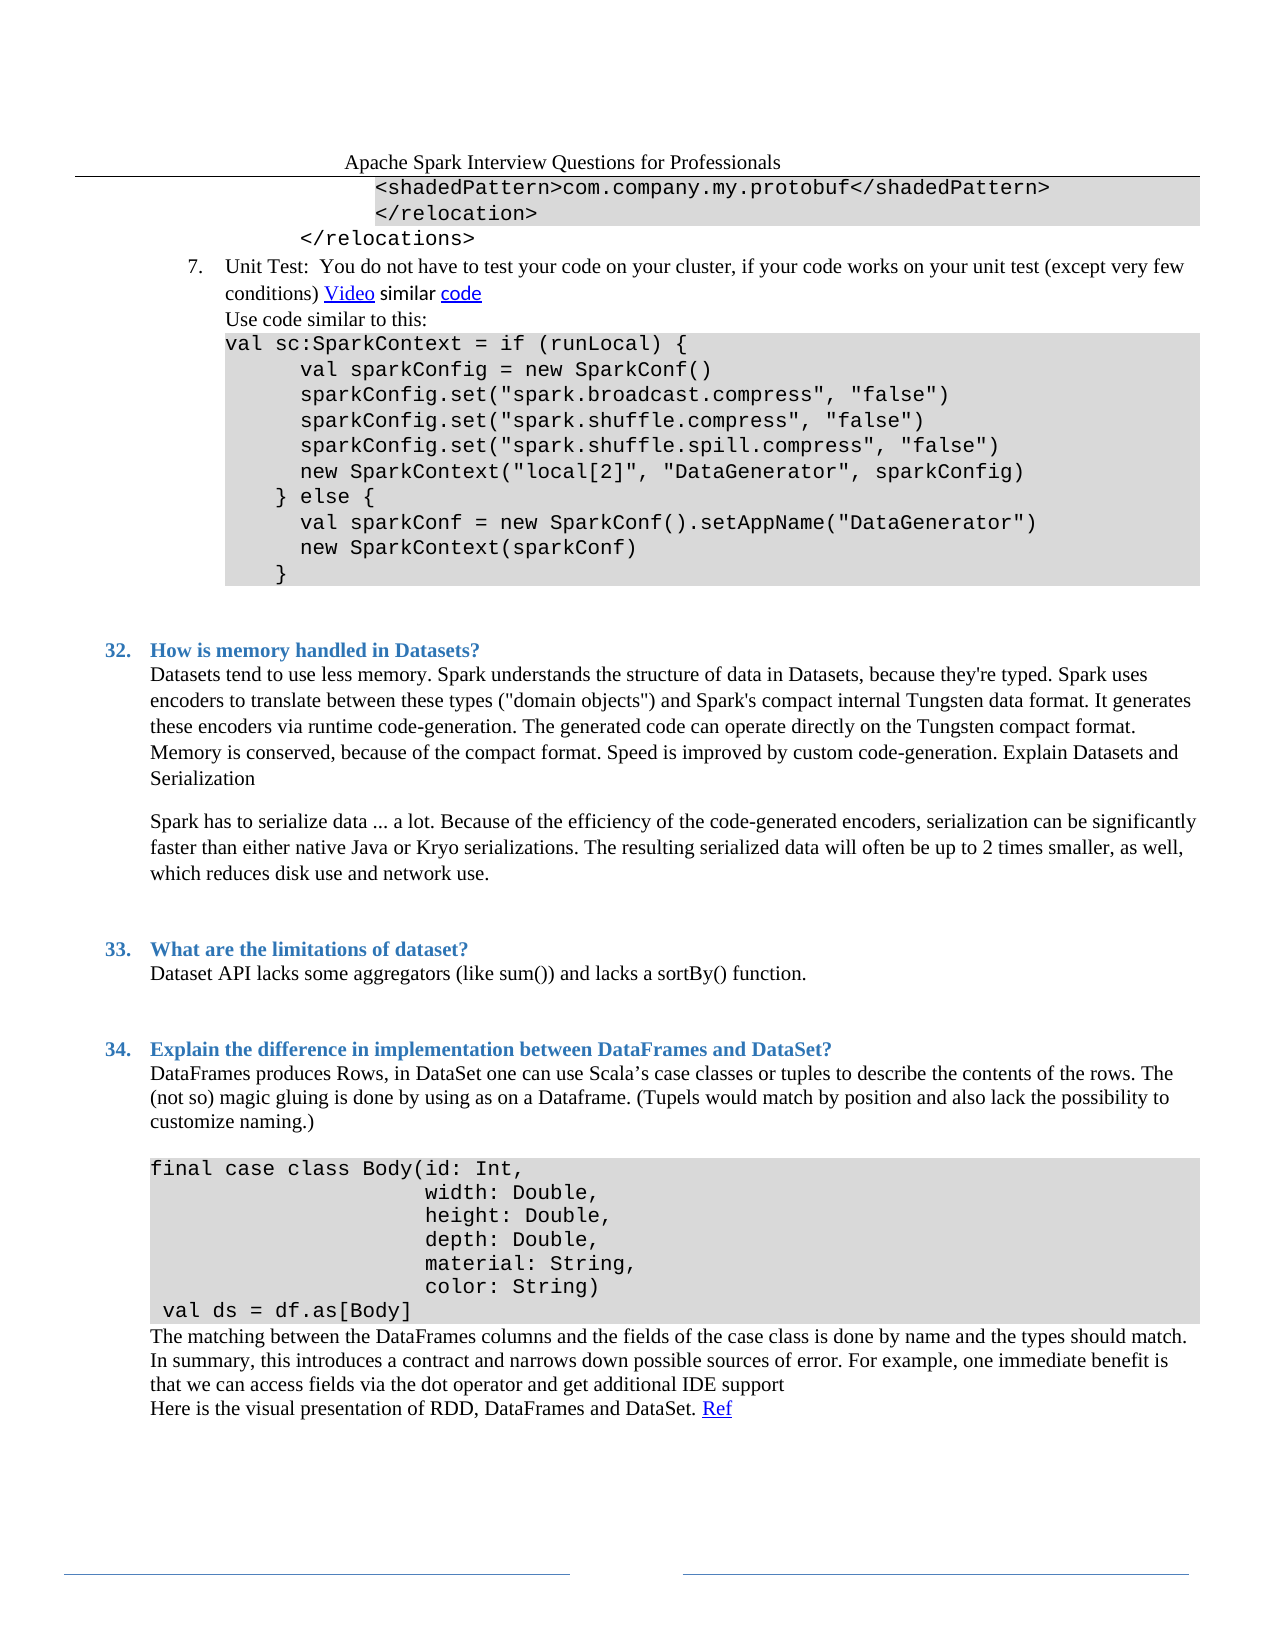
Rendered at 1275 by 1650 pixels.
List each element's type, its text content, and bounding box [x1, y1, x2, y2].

text Here is the visual presentation of RDD, DataFrames and DataSet. Ref [150, 1396, 1200, 1420]
text Use code similar to this: [225, 307, 1200, 331]
text Datasets tend to use less memory. Spark understands the structure of data in Datasets, because they're typed. Spark uses encoders to translate between these types ("domain objects") and Spark's compact internal Tungsten data format. It generates these encoders via runtime code-generation. The generated code can operate directly on the Tungsten compact format. Memory is conserved, because of the compact format. Speed is improved by custom code-generation. Explain Datasets and Serialization [150, 662, 1200, 790]
text The matching between the DataFrames columns and the fields of the case class is done by name and the types should match. In summary, this introduces a contract and narrows down possible sources of error. For example, one immediate benefit is that we can access fields via the dot operator and get additional IDE support [150, 1324, 1200, 1396]
text color: String) [150, 1276, 1200, 1300]
text depth: Double, [150, 1229, 1200, 1253]
text </relocations> [300, 228, 1200, 252]
text val sparkConf = new SparkConf().setAppName("DataGenerator") [225, 512, 1200, 535]
text DataFrames produces Rows, in DataSet one can use Scala’s case classes or tuples to describe the contents of the rows. The (not so) magic gluing is done by using as on a Dataframe. (Tupels would match by position and also lack the possibility to customize naming.) [150, 1061, 1200, 1133]
subtitle Explain the difference in implementation between DataFrames and DataSet? [105, 1037, 1200, 1061]
text sparkConfig.set("spark.broadcast.compress", "false") [225, 384, 1200, 408]
subtitle What are the limitations of dataset? [105, 937, 1200, 961]
text val ds = df.as[Body] [150, 1300, 1200, 1324]
text sparkConfig.set("spark.shuffle.spill.compress", "false") [225, 435, 1200, 459]
list Unit Test: You do not have to test your code on your cluster, if your code works on your unit test (except very few conditions) Video similar code [187, 254, 1200, 305]
text } else { [225, 486, 1200, 510]
text val sc:SparkContext = if (runLocal) { [225, 333, 1200, 357]
text Spark has to serialize data ... a lot. Because of the efficiency of the code-generated encoders, serialization can be significantly faster than either native Java or Kryo serializations. The resulting serialized data will often be up to 2 times smaller, as well, which reduces disk use and network use. [150, 809, 1200, 885]
text sparkConfig.set("spark.shuffle.compress", "false") [225, 410, 1200, 433]
text height: Double, [150, 1206, 1200, 1229]
text <shadedPattern>com.company.my.protobuf</shadedPattern> [375, 177, 1200, 201]
subtitle How is memory handled in Datasets? [105, 638, 1200, 662]
text final case class Body(id: Int, [150, 1158, 1200, 1182]
text val sparkConfig = new SparkConf() [225, 359, 1200, 382]
text Dataset API lacks some aggregators (like sum()) and lacks a sortBy() function. [150, 961, 1200, 985]
text material: String, [150, 1253, 1200, 1276]
text width: Double, [150, 1182, 1200, 1206]
text } [225, 563, 1200, 586]
text new SparkContext(sparkConf) [225, 537, 1200, 561]
text </relocation> [375, 203, 1200, 226]
text new SparkContext("local[2]", "DataGenerator", sparkConfig) [225, 461, 1200, 484]
